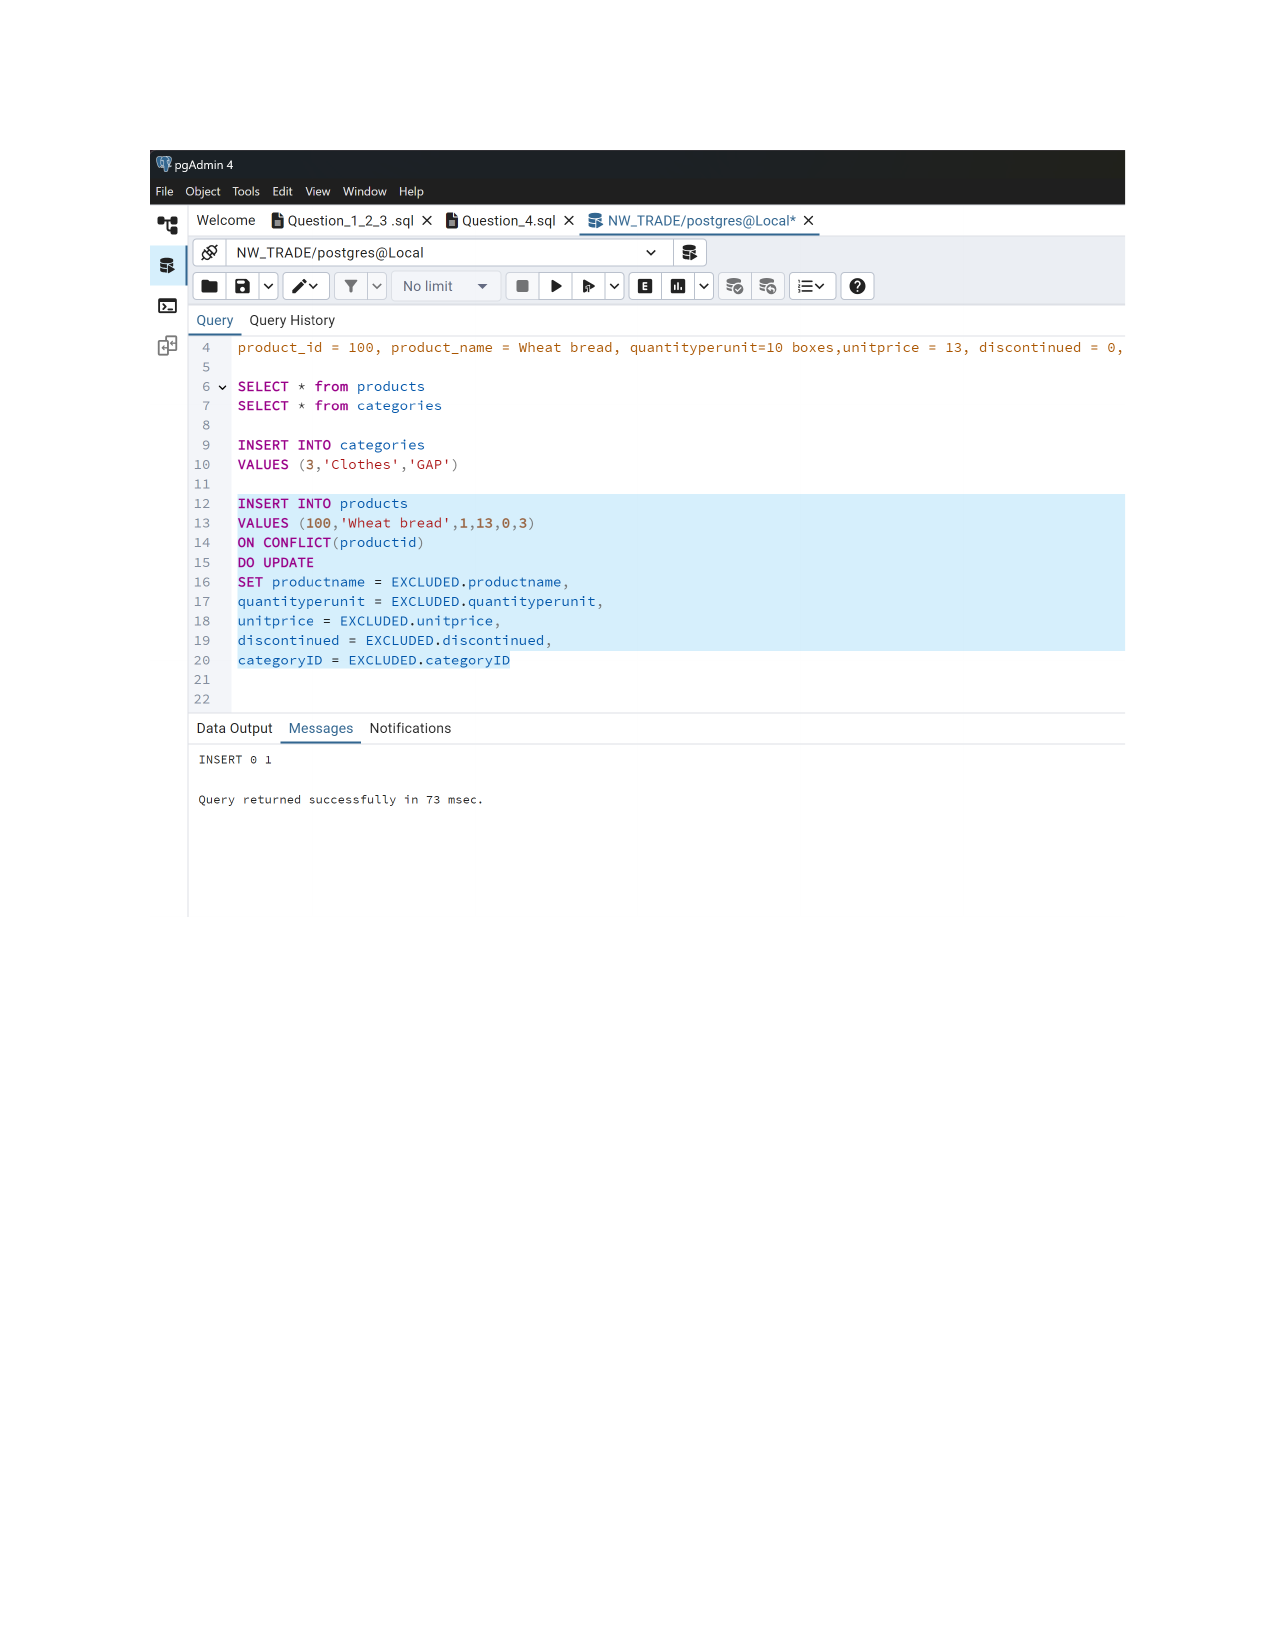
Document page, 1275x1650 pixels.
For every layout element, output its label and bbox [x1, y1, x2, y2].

picture [150, 150, 1125, 917]
